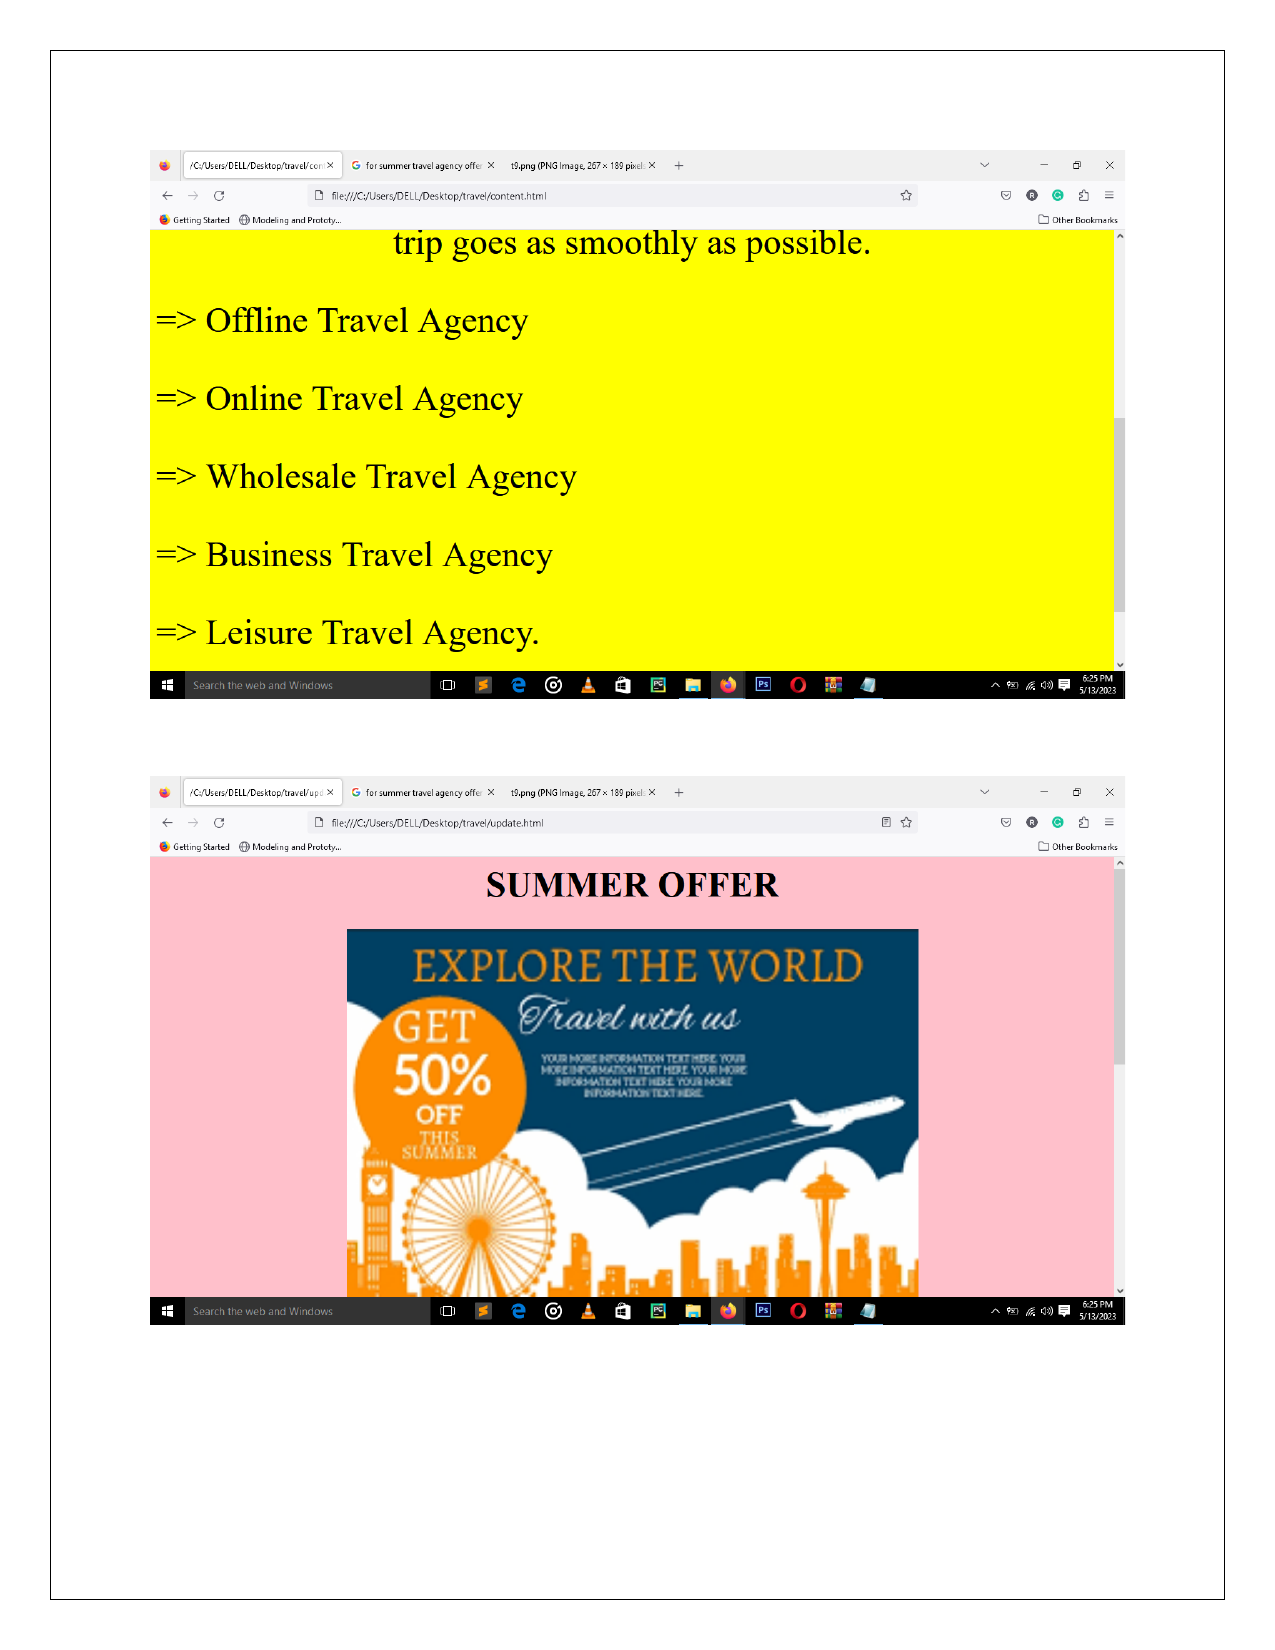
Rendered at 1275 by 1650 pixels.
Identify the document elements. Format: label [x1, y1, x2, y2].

picture [150, 150, 1125, 699]
picture [150, 776, 1125, 1325]
